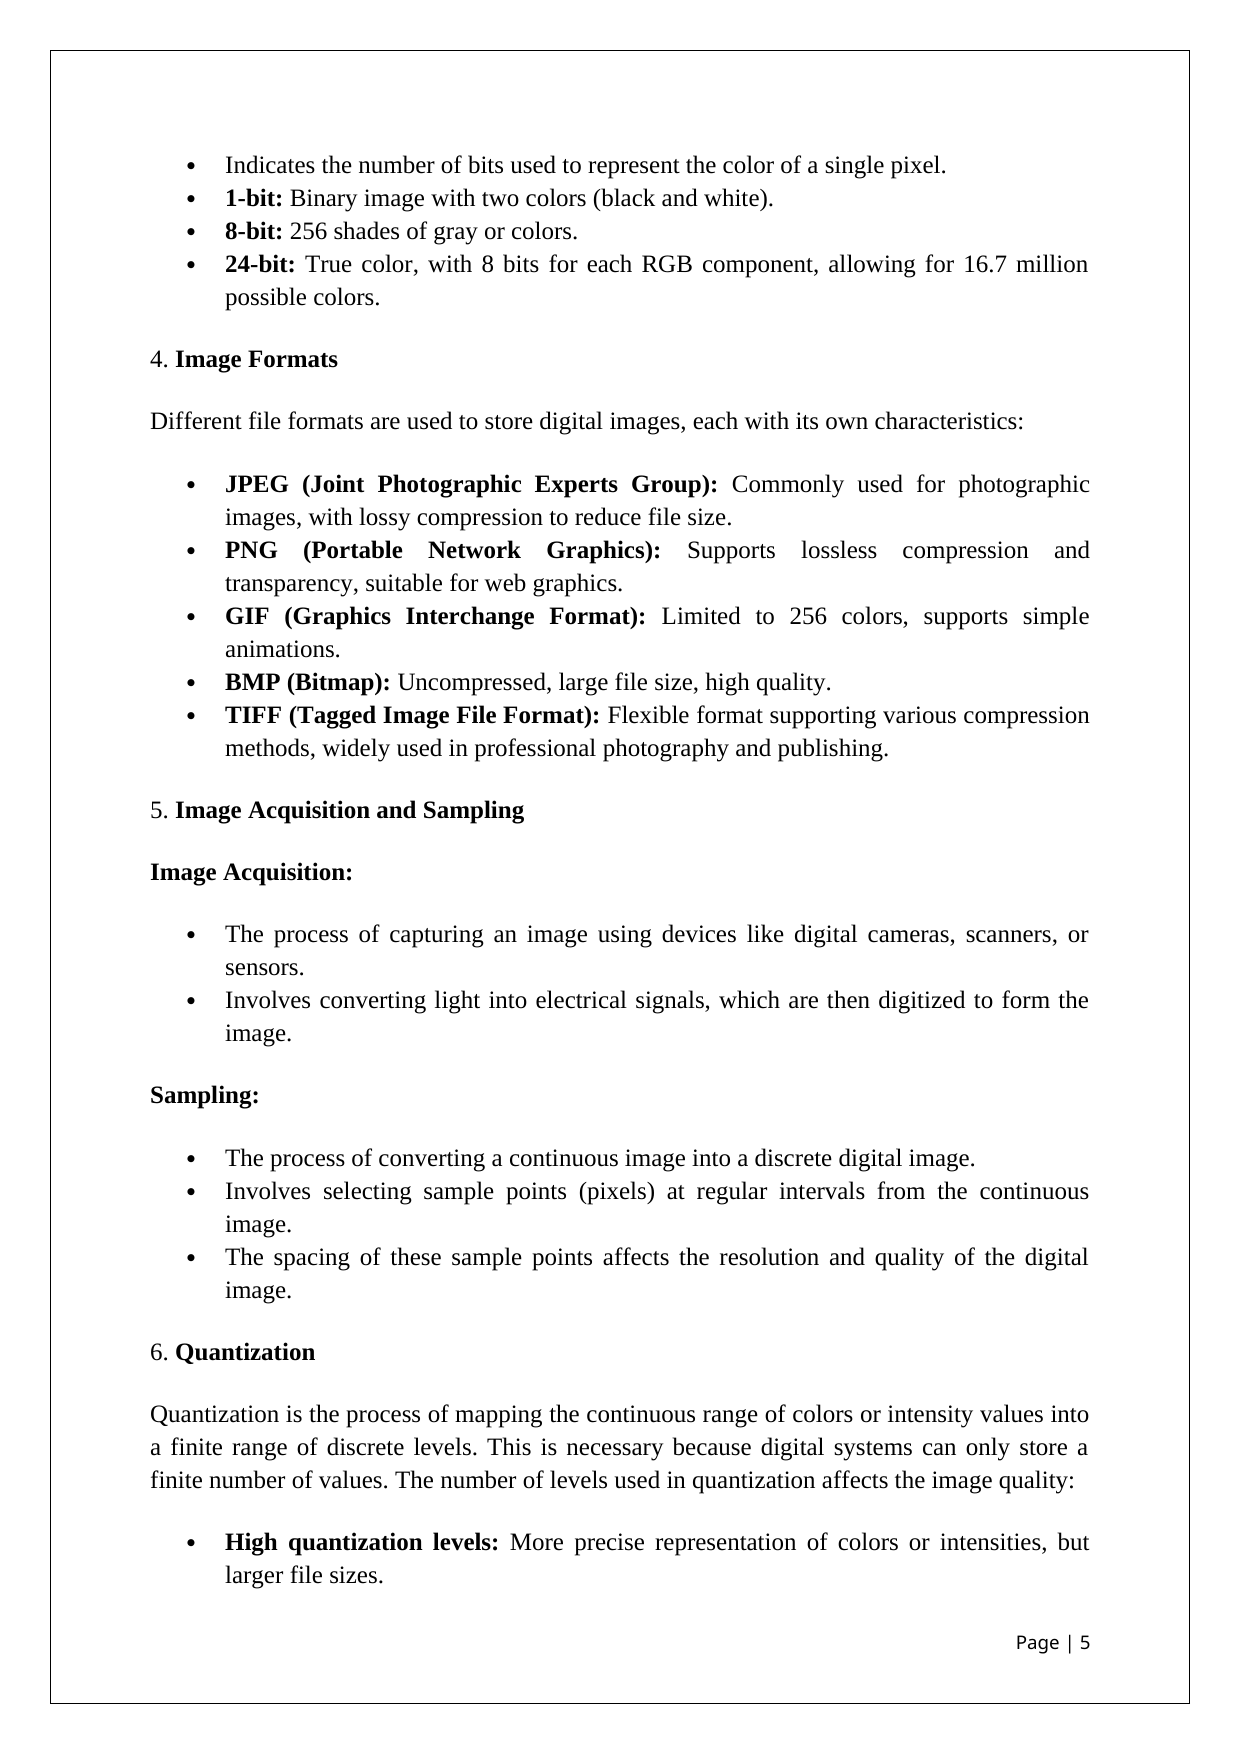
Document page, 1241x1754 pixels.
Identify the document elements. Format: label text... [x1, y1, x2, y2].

list The process of capturing an image using devices like digital cameras, scanners, or sensors. [187, 919, 1090, 981]
list Involves selecting sample points (pixels) at regular intervals from the continuous image. [187, 1176, 1090, 1238]
list Involves converting light into electrical signals, which are then digitized to form the image. [187, 985, 1090, 1047]
list PNG (Portable Network Graphics): Supports lossless compression and transparency, suitable for web graphics. [187, 535, 1090, 596]
list High quantization levels: More precise representation of colors or intensities, but larger file sizes. [187, 1527, 1090, 1589]
list GIF (Graphics Interchange Format): Limited to 256 colors, supports simple animations. [187, 601, 1090, 662]
list Indicates the number of bits used to represent the color of a single pixel. [187, 150, 1090, 179]
list 1-bit: Binary image with two colors (black and white). [187, 183, 1090, 212]
list JPEG (Joint Photographic Experts Group): Commonly used for photographic images, with lossy compression to reduce file size. [187, 469, 1090, 530]
list The spacing of these sample points affects the resolution and quality of the digital image. [187, 1242, 1090, 1304]
subtitle 5. Image Acquisition and Sampling [150, 795, 1090, 824]
list BMP (Bitmap): Uncompressed, large file size, high quality. [187, 667, 1090, 696]
text Image Acquisition: [150, 857, 1090, 886]
list 24-bit: True color, with 8 bits for each RGB component, allowing for 16.7 million possible colors. [187, 249, 1090, 311]
list 8-bit: 256 shades of gray or colors. [187, 216, 1090, 245]
subtitle 6. Quantization [150, 1337, 1090, 1366]
text Different file formats are used to store digital images, each with its own characteristics: [150, 406, 1090, 435]
text Sampling: [150, 1081, 1090, 1109]
text Quantization is the process of mapping the continuous range of colors or intensity values into a finite range of discrete levels. This is necessary because digital systems can only store a finite number of values. The number of levels used in quantization affects the image quality: [150, 1399, 1090, 1494]
list TIFF (Tagged Image File Format): Flexible format supporting various compression methods, widely used in professional photography and publishing. [187, 700, 1090, 762]
list The process of converting a continuous image into a discrete digital image. [187, 1143, 1090, 1172]
subtitle 4. Image Formats [150, 344, 1090, 373]
